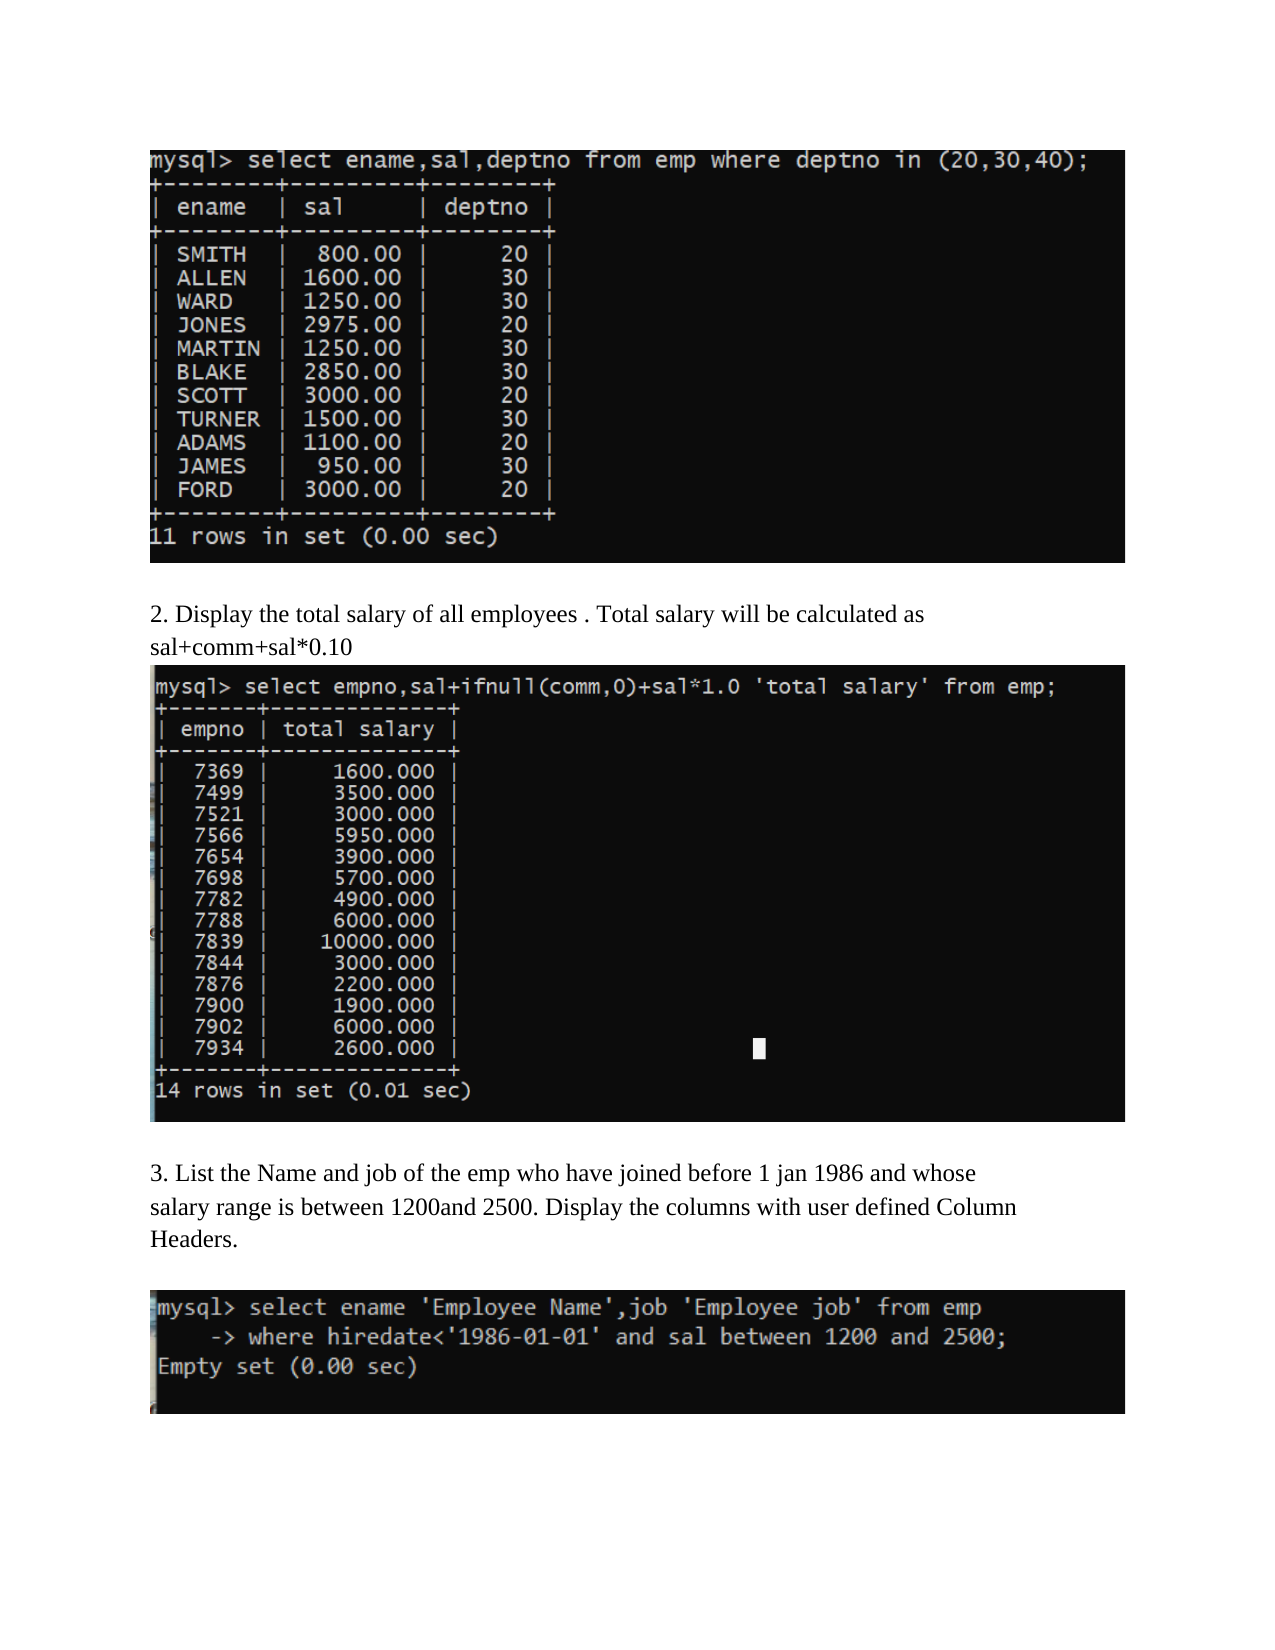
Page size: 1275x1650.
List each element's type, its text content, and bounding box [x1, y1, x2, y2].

picture [150, 150, 1125, 563]
picture [150, 665, 1125, 1122]
text salary range is between 1200and 2500. Display the columns with user defined Column [150, 1192, 1125, 1220]
text 2. Display the total salary of all employees . Total salary will be calculated as [150, 599, 1125, 628]
text 3. List the Name and job of the emp who have joined before 1 jan 1986 and whose [150, 1158, 1125, 1187]
text sal+comm+sal*0.10 [150, 632, 1125, 661]
picture [150, 1290, 1125, 1414]
text Headers. [150, 1224, 1125, 1253]
